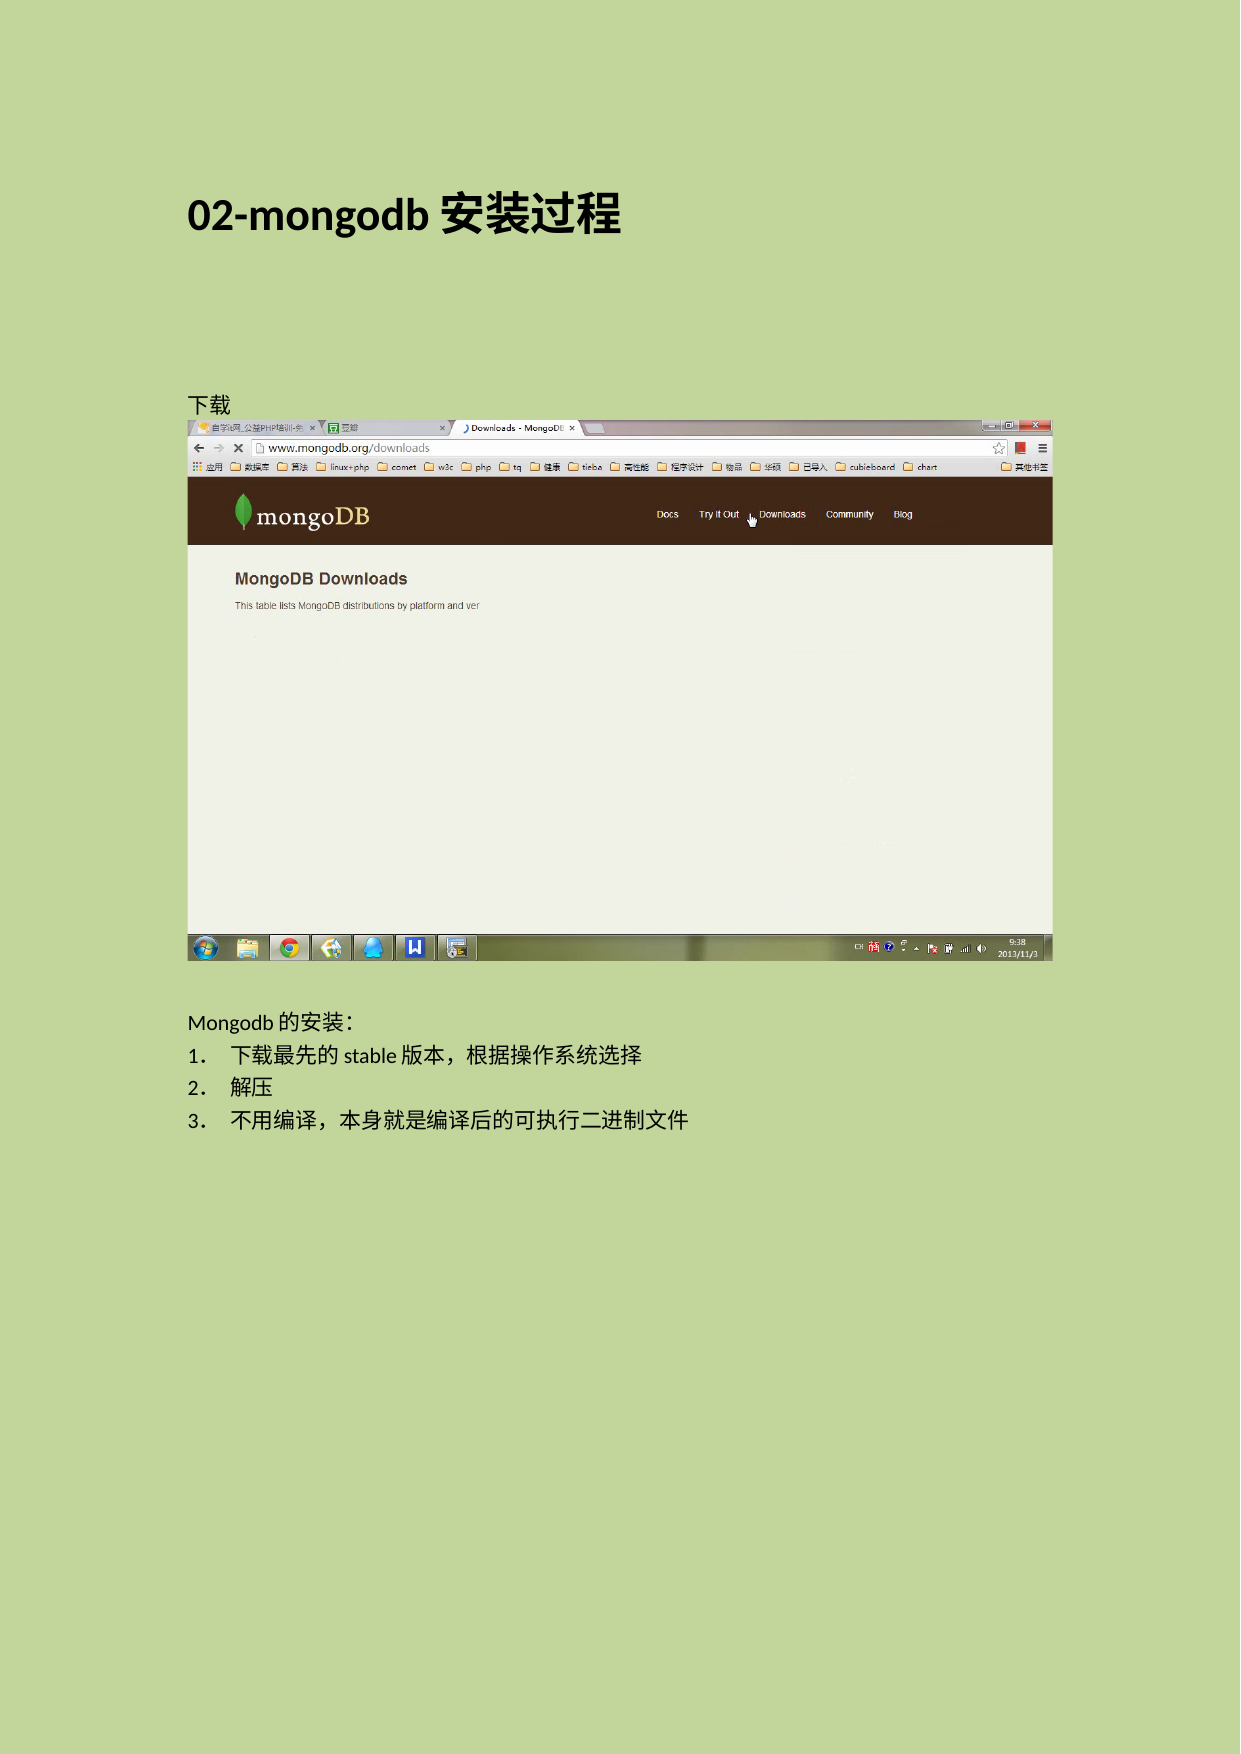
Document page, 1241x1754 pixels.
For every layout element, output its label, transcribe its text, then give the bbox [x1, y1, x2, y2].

list 不用编译，本身就是编译后的可执行二进制文件 [187, 1102, 1053, 1135]
subtitle 02-mongodb安装过程 [187, 162, 1053, 259]
picture [187, 420, 1053, 961]
text 下载 [187, 387, 1053, 420]
list 解压 [187, 1070, 1053, 1102]
list 下载最先的stable版本，根据操作系统选择 [187, 1037, 1053, 1070]
text Mongodb的安装： [187, 1005, 1053, 1037]
